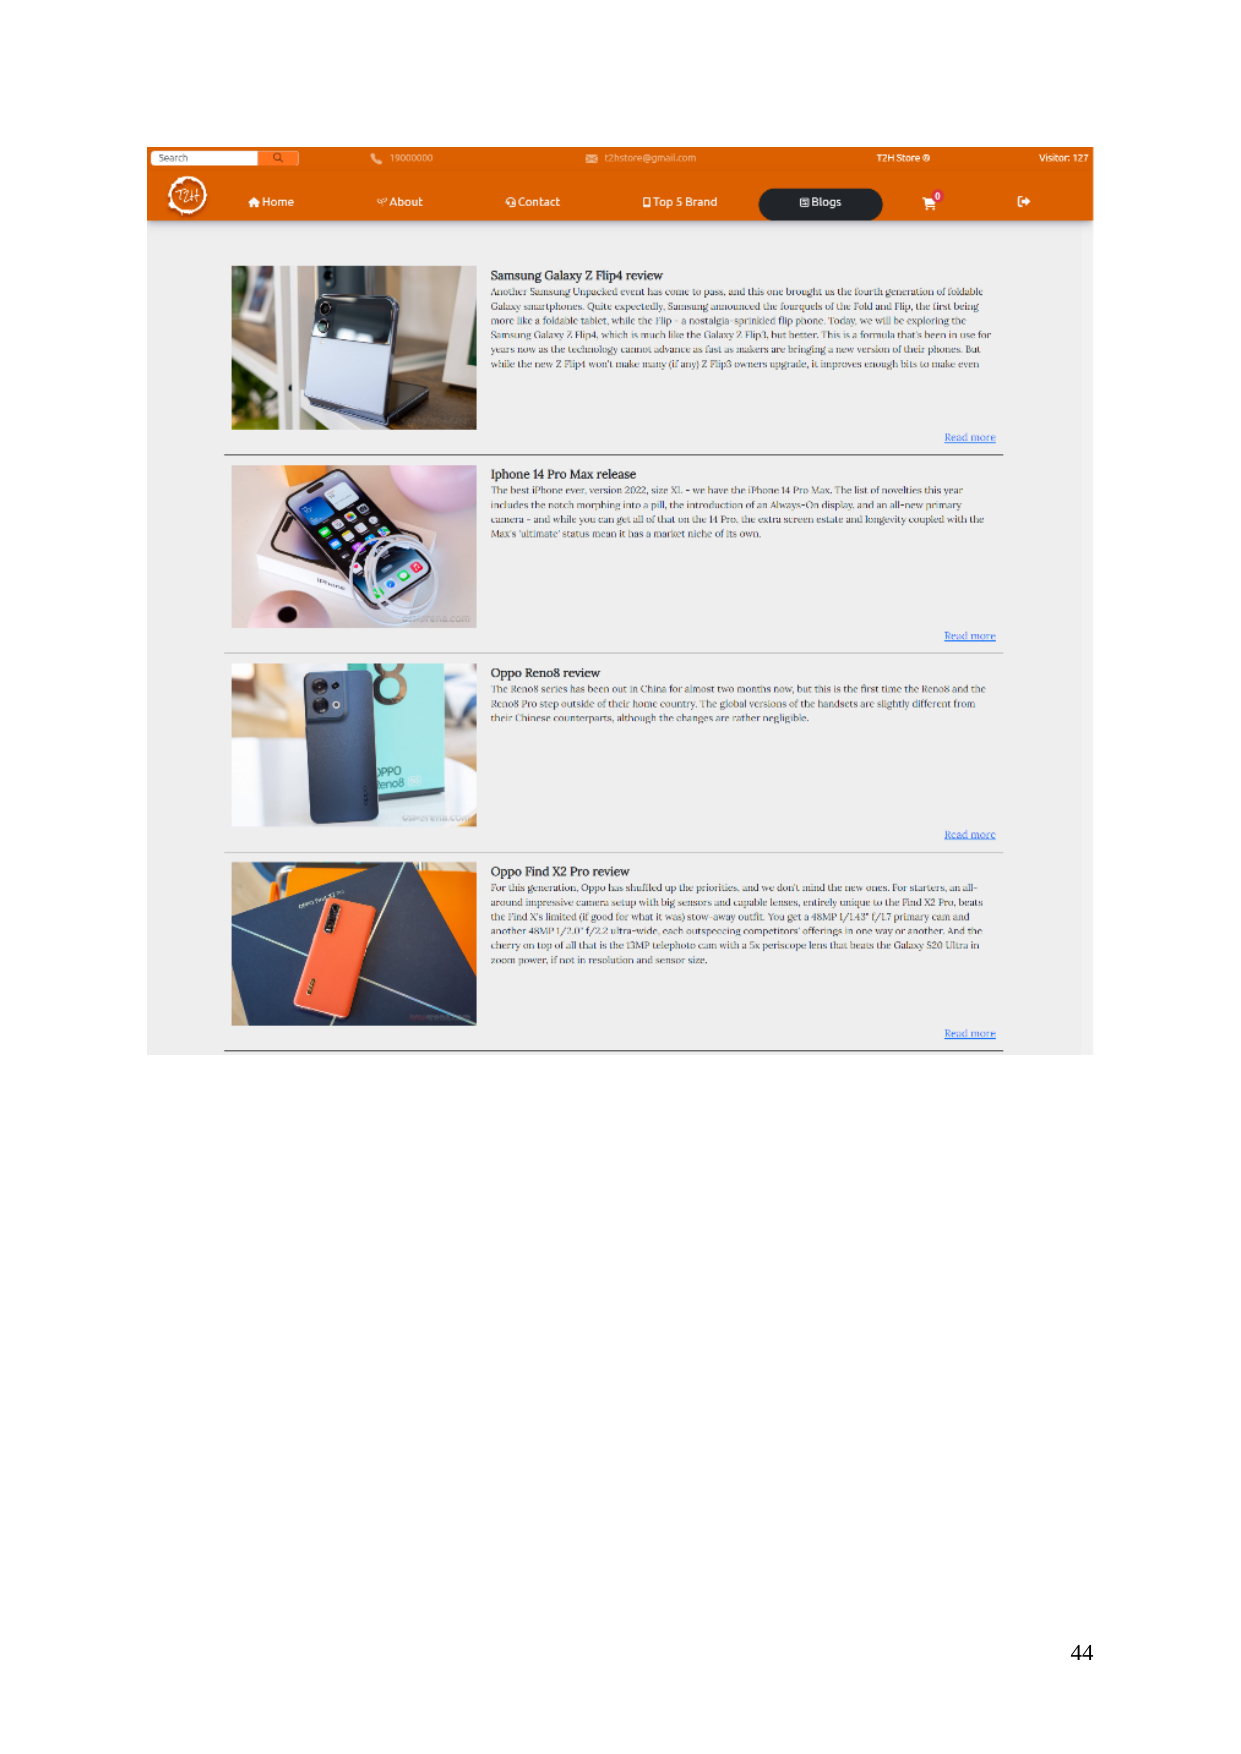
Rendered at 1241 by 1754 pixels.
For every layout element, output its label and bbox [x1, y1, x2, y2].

picture [147, 147, 1094, 1055]
